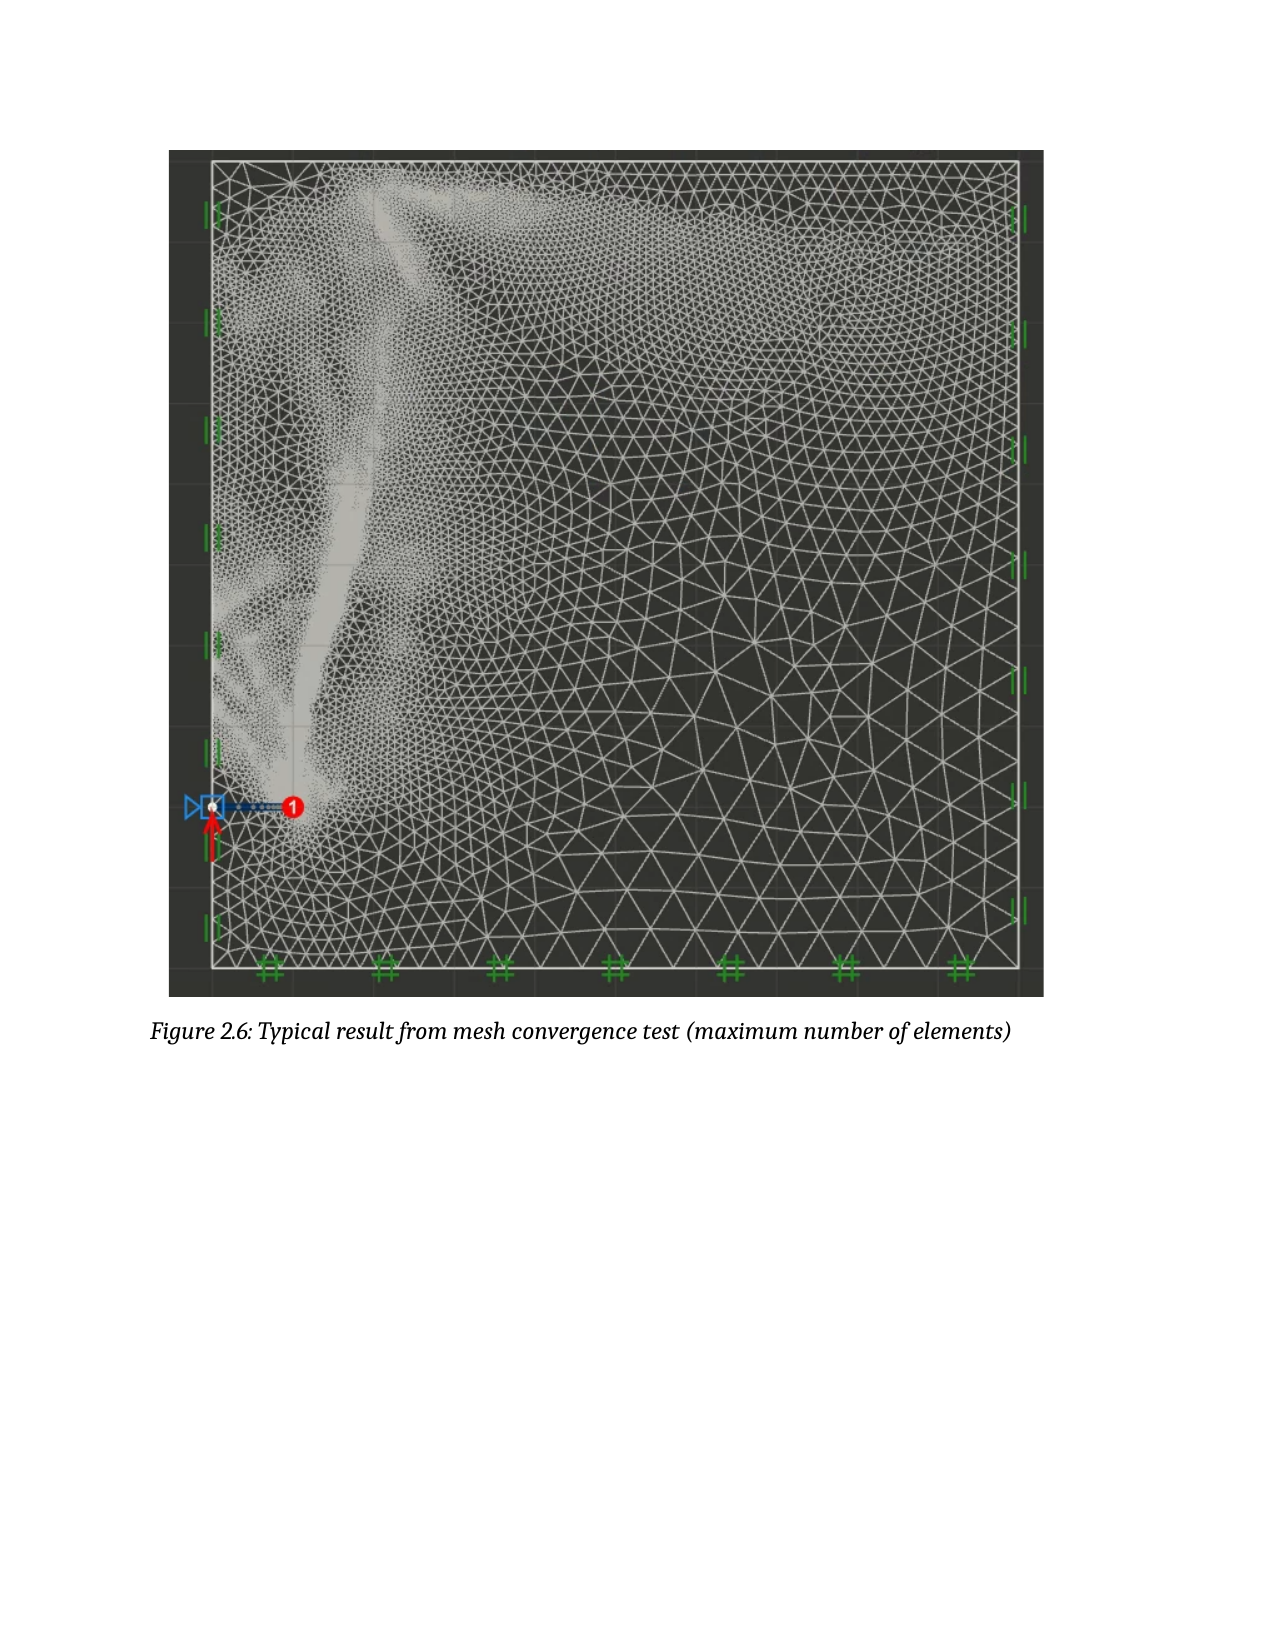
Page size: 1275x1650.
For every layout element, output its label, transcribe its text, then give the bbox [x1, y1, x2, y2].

text Figure 2.6: Typical result from mesh convergence test (maximum number of elements) [150, 1017, 1125, 1046]
picture [168, 150, 1044, 997]
